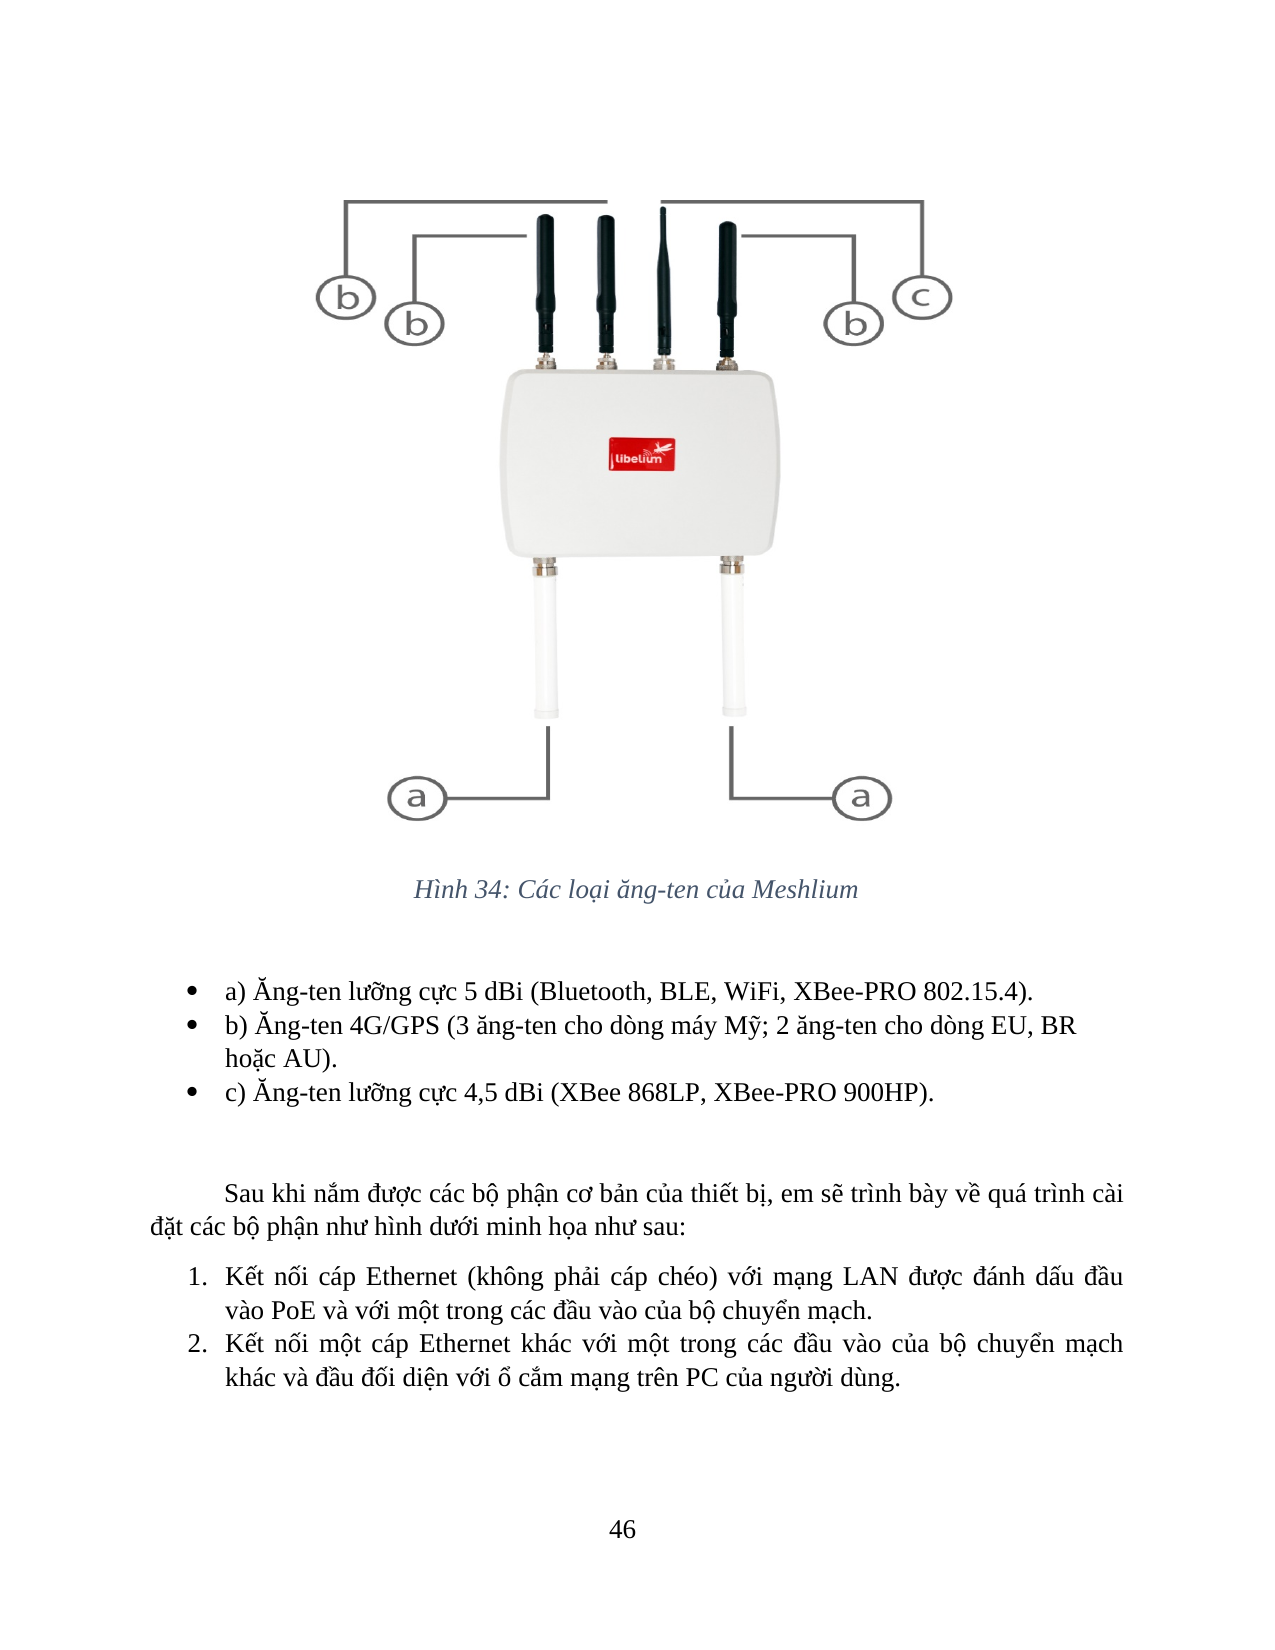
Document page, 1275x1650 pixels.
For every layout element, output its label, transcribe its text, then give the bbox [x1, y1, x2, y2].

list a) Ăng-ten lưỡng cực 5 dBi (Bluetooth, BLE, WiFi, XBee-PRO 802.15.4). [187, 975, 1125, 1006]
picture [286, 150, 989, 854]
list b) Ăng-ten 4G/GPS (3 ăng-ten cho dòng máy Mỹ; 2 ăng-ten cho dòng EU, BR hoặc AU). [187, 1009, 1125, 1074]
text Sau khi nắm được các bộ phận cơ bản của thiết bị, em sẽ trình bày về quá trình cài đặt các bộ phận như hình dưới minh họa như sau: [150, 1177, 1125, 1241]
list Kết nối một cáp Ethernet khác với một trong các đầu vào của bộ chuyển mạch khác và đầu đối diện với ổ cắm mạng trên PC của người dùng. [187, 1327, 1125, 1392]
list c) Ăng-ten lưỡng cực 4,5 dBi (XBee 868LP, XBee-PRO 900HP). [187, 1076, 1125, 1107]
list Kết nối cáp Ethernet (không phải cáp chéo) với mạng LAN được đánh dấu đầu vào PoE và với một trong các đầu vào của bộ chuyển mạch. [187, 1260, 1125, 1325]
